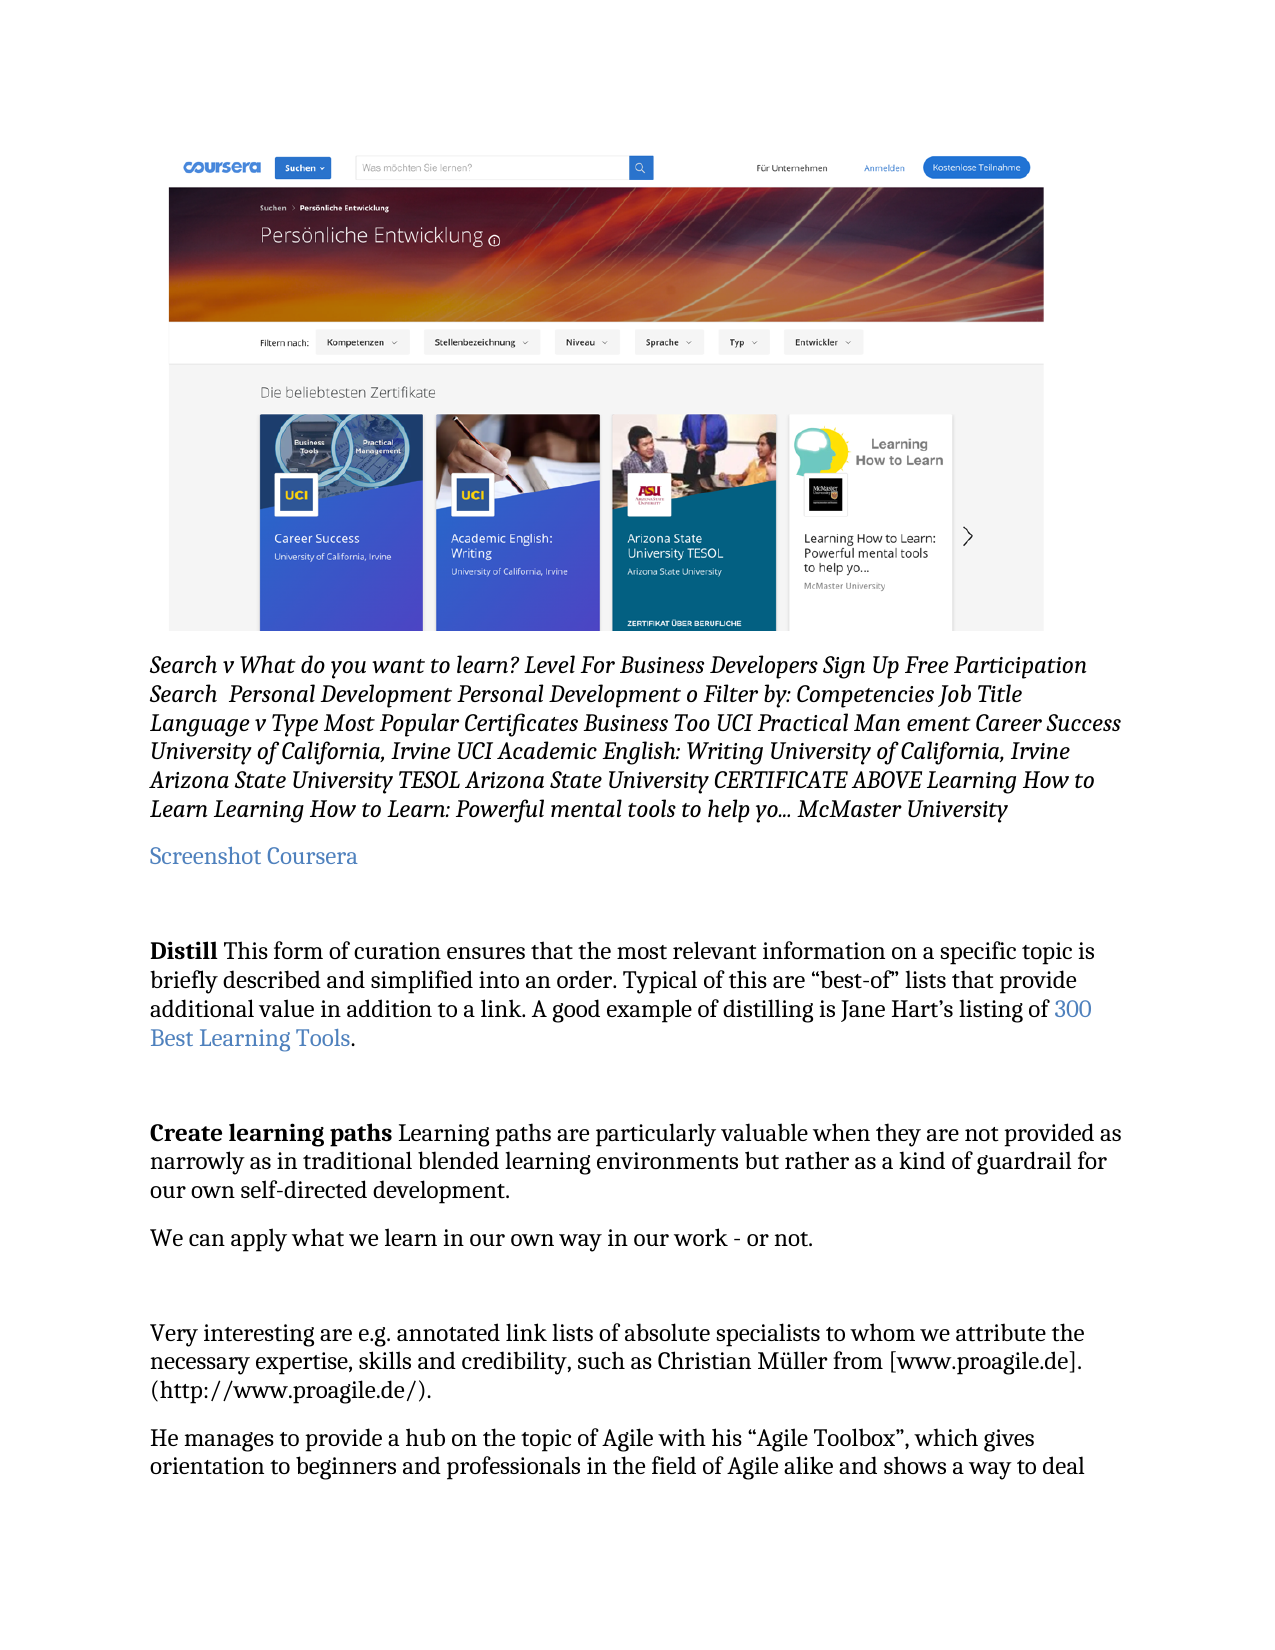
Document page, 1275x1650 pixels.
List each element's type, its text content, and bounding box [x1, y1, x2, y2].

text We can apply what we learn in our own way in our work - or not. [150, 1223, 1125, 1252]
text Search v What do you want to learn? Level For Business Developers Sign Up Free Participation Search Personal Development Personal Development o Filter by: Competencies Job Title Language v Type Most Popular Certificates Business Too UCI Practical Man ement Career Success University of California, Irvine UCI Academic English: Writing University of California, Irvine Arizona State University TESOL Arizona State University CERTIFICATE ABOVE Learning How to Learn Learning How to Learn: Powerful mental tools to help yo... McMaster University [150, 651, 1125, 823]
text Distill This form of curation ensures that the most relevant information on a specific topic is briefly described and simplified into an order. Typical of this are “best-of” lists that provide additional value in addition to a link. A good example of distilling is Jane Hart’s listing of 300 Best Learning Tools. [150, 937, 1125, 1052]
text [150, 1423, 1125, 1481]
picture [629, 621, 638, 626]
text Create learning paths Learning paths are particularly valuable when they are not provided as narrowly as in traditional blended learning environments but rather as a kind of guardrail for our own self-directed development. [150, 1118, 1125, 1205]
text Very interesting are e.g. annotated link lists of absolute specialists to whom we attribute the necessary expertise, skills and credibility, such as Christian Müller from [www.proagile.de].(http://www.proagile.de/). [150, 1318, 1125, 1405]
picture [676, 621, 688, 626]
text Screenshot Coursera [150, 842, 1125, 871]
picture [168, 150, 1044, 631]
